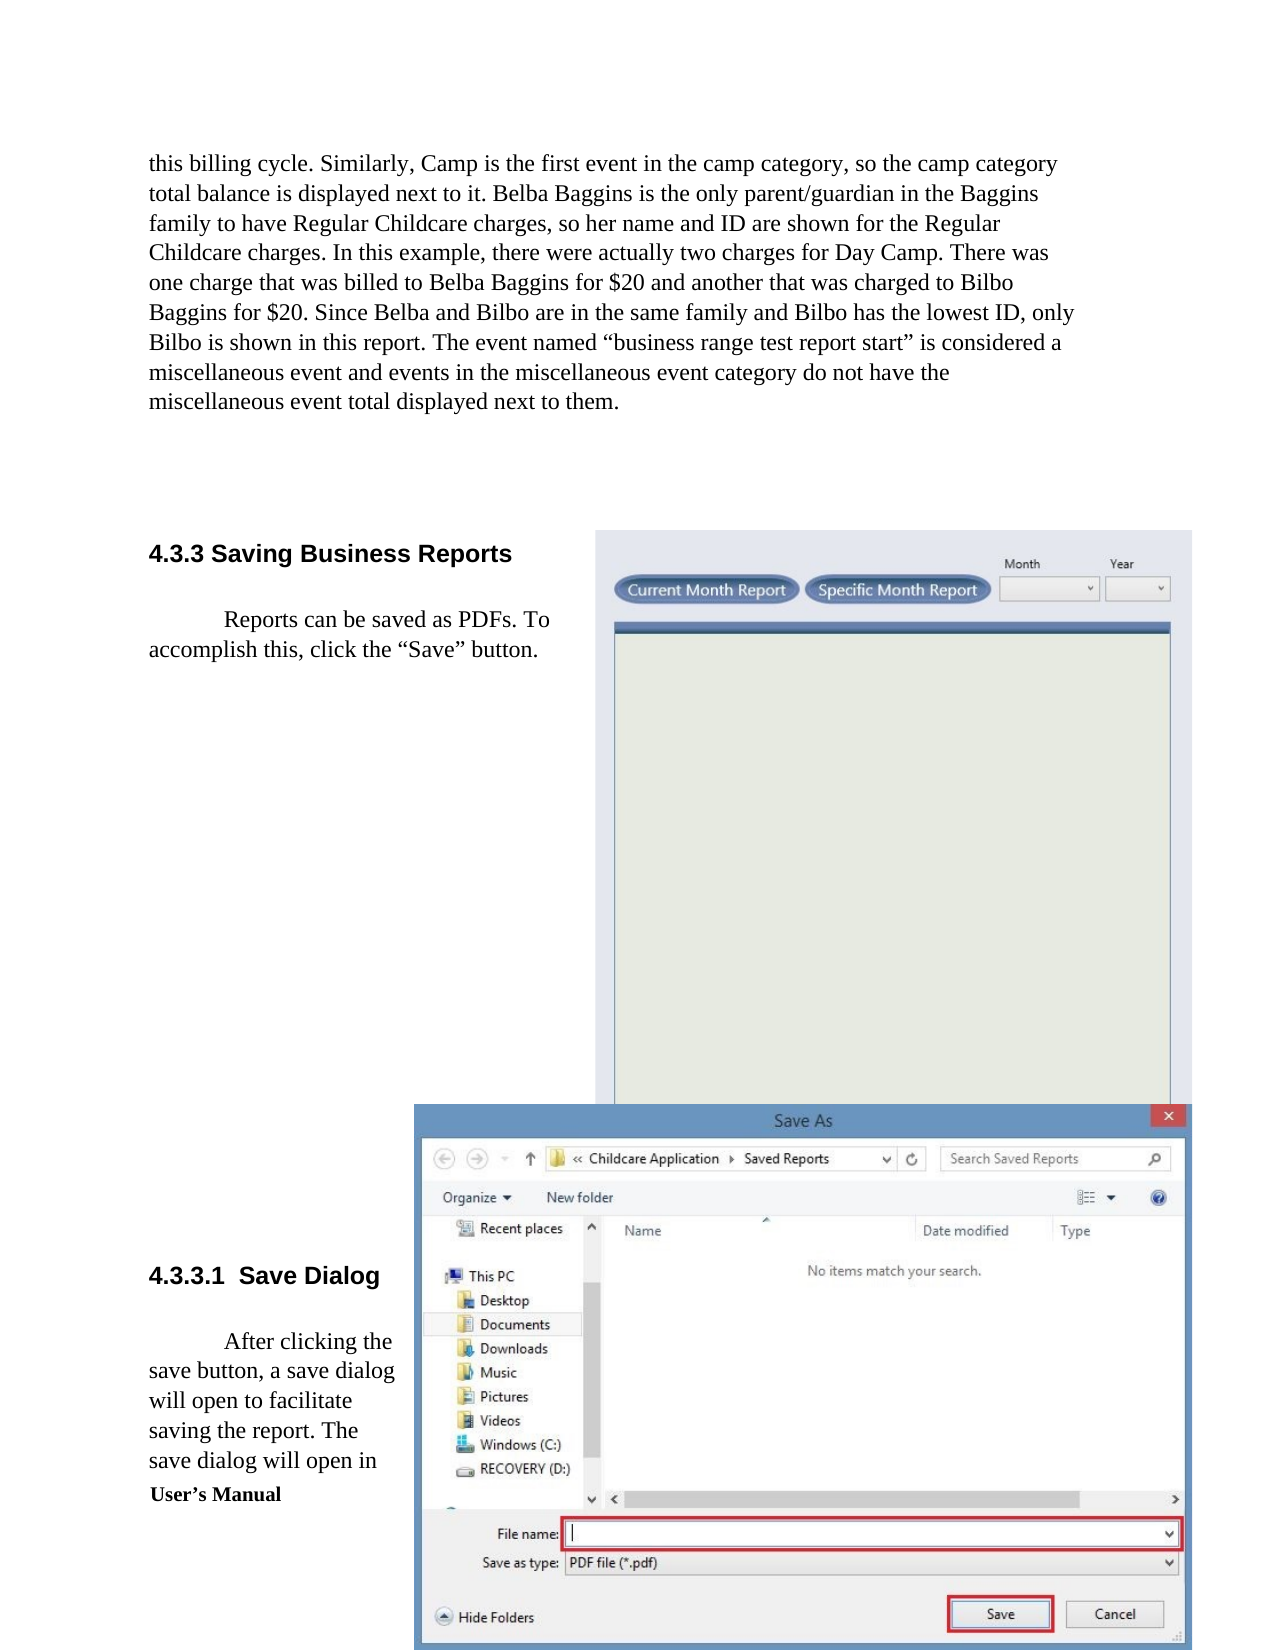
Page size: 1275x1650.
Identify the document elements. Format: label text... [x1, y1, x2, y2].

subtitle 4.3.3.1 Save Dialog [148, 1261, 414, 1290]
text Reports can be saved as PDFs. To accomplish this, click the “Save” button. [148, 605, 595, 663]
picture [414, 530, 1193, 1650]
subtitle 4.3.3 Saving Business Reports [148, 539, 595, 568]
